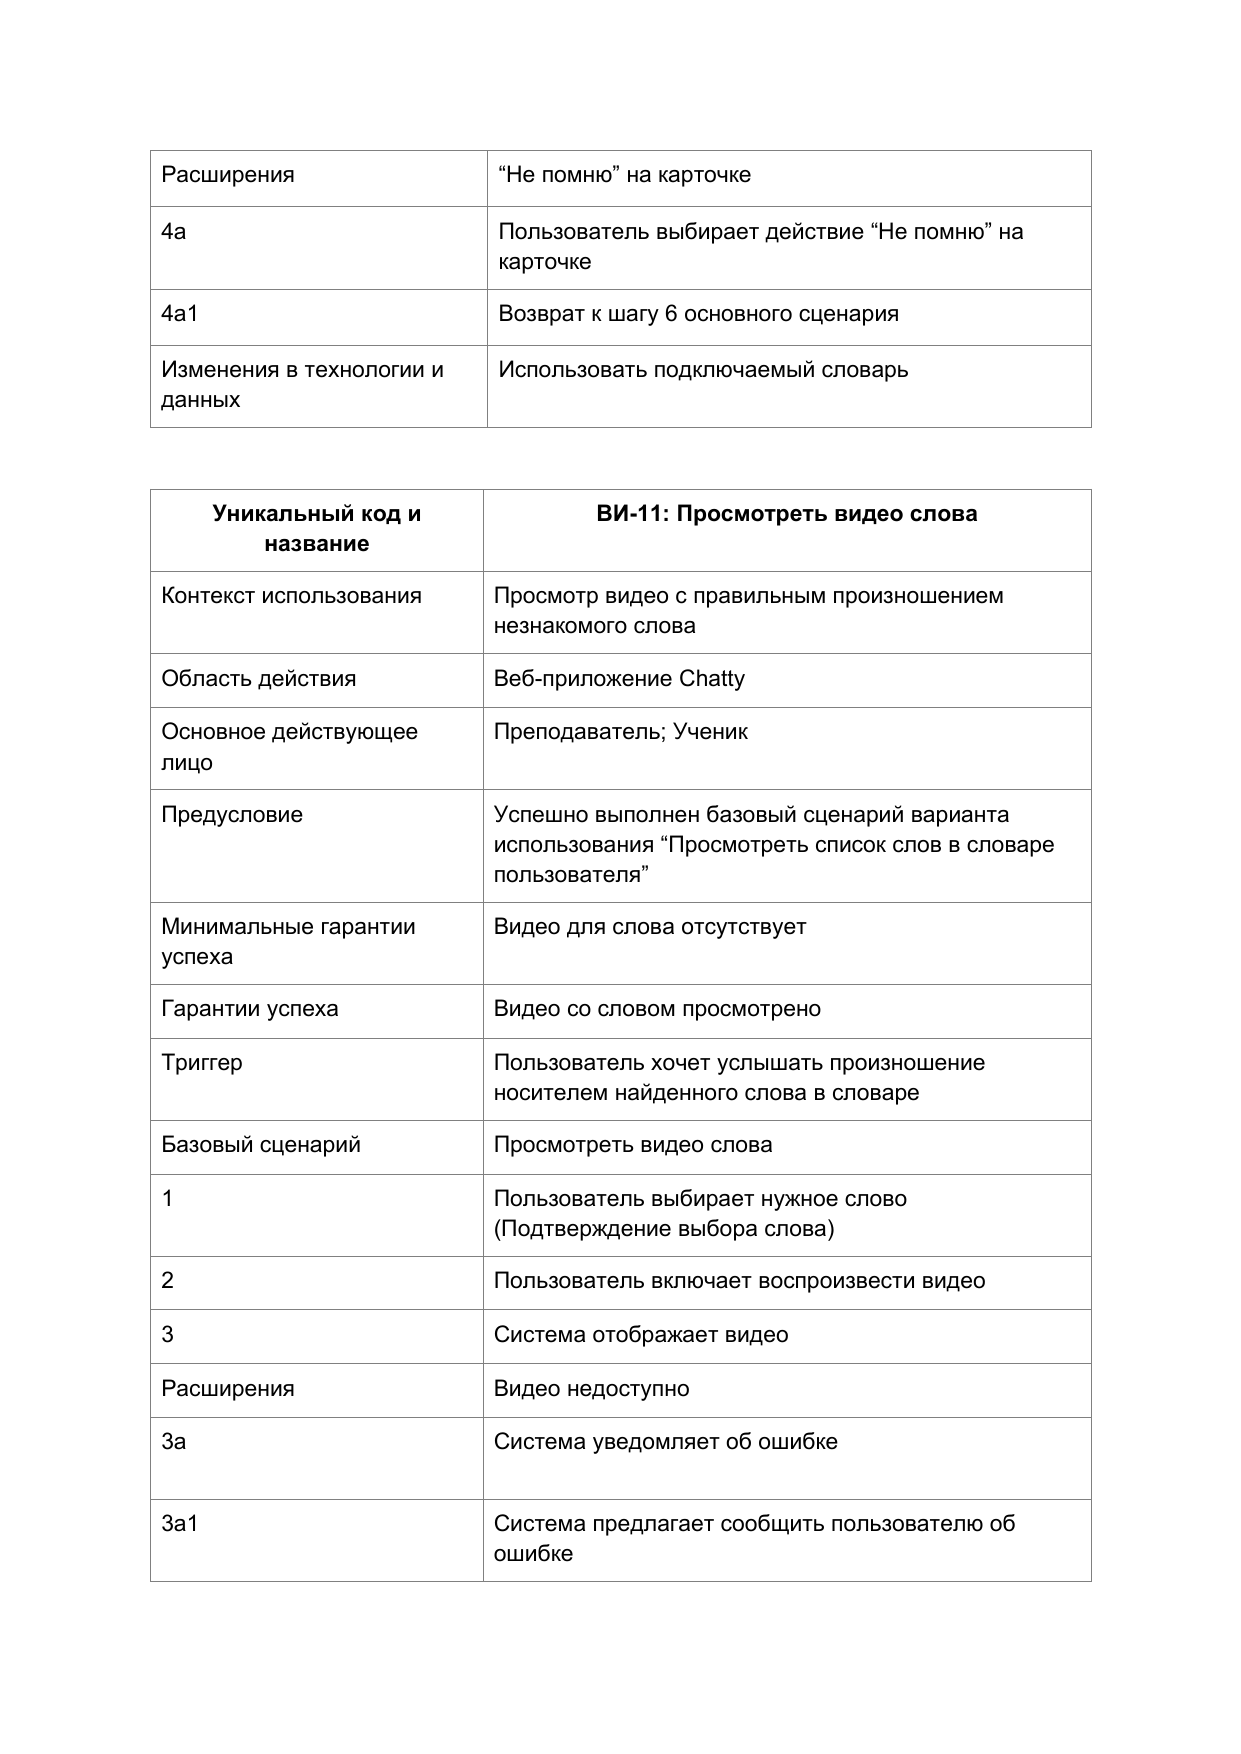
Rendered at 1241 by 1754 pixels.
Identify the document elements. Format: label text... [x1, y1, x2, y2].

table_cell Триггер [151, 1039, 483, 1120]
table_cell Основное действующее лицо [151, 708, 483, 789]
table_cell Система предлагает сообщить пользователю об ошибке [484, 1500, 1091, 1581]
table_cell Использовать подключаемый словарь [488, 346, 1091, 427]
table_cell Видео со словом просмотрено [484, 985, 1091, 1037]
table_cell Просмотреть видео слова [484, 1121, 1091, 1173]
table_cell “Не помню” на карточке [488, 151, 1091, 206]
table_cell Успешно выполнен базовый сценарий варианта использования “Просмотреть список слов в словаре пользователя” [484, 790, 1091, 902]
table_cell Видео недоступно [484, 1364, 1091, 1417]
table_cell Просмотр видео с правильным произношением незнакомого слова [484, 572, 1091, 653]
table_cell Пользователь выбирает нужное слово (Подтверждение выбора слова) [484, 1175, 1091, 1256]
table_cell Контекст использования [151, 572, 483, 653]
table_cell Минимальные гарантии успеха [151, 903, 483, 984]
table_cell Предусловие [151, 790, 483, 902]
table_cell 3 [151, 1310, 483, 1363]
table_cell Система отображает видео [484, 1310, 1091, 1363]
table_cell 4а [151, 207, 487, 288]
table_cell Возврат к шагу 6 основного сценария [488, 290, 1091, 345]
table_cell 3а [151, 1418, 483, 1498]
table_cell Пользователь включает воспроизвести видео [484, 1257, 1091, 1309]
table_cell Преподаватель; Ученик [484, 708, 1091, 789]
table_cell Веб-приложение Chatty [484, 654, 1091, 707]
table_cell Видео для слова отсутствует [484, 903, 1091, 984]
table_cell Пользователь хочет услышать произношение носителем найденного слова в словаре [484, 1039, 1091, 1120]
table_cell Система уведомляет об ошибке [484, 1418, 1091, 1498]
table_header ВИ-11: Просмотреть видео слова [484, 490, 1091, 571]
table_cell Гарантии успеха [151, 985, 483, 1037]
table_header Уникальный код и название [151, 490, 483, 571]
table_cell Пользователь выбирает действие “Не помню” на карточке [488, 207, 1091, 288]
table_cell 2 [151, 1257, 483, 1309]
table_cell Базовый сценарий [151, 1121, 483, 1173]
table_cell 4а1 [151, 290, 487, 345]
table_cell Расширения [151, 151, 487, 206]
table_cell 1 [151, 1175, 483, 1256]
table_cell Изменения в технологии и данных [151, 346, 487, 427]
table_cell Область действия [151, 654, 483, 707]
table_cell Расширения [151, 1364, 483, 1417]
table_cell 3а1 [151, 1500, 483, 1581]
